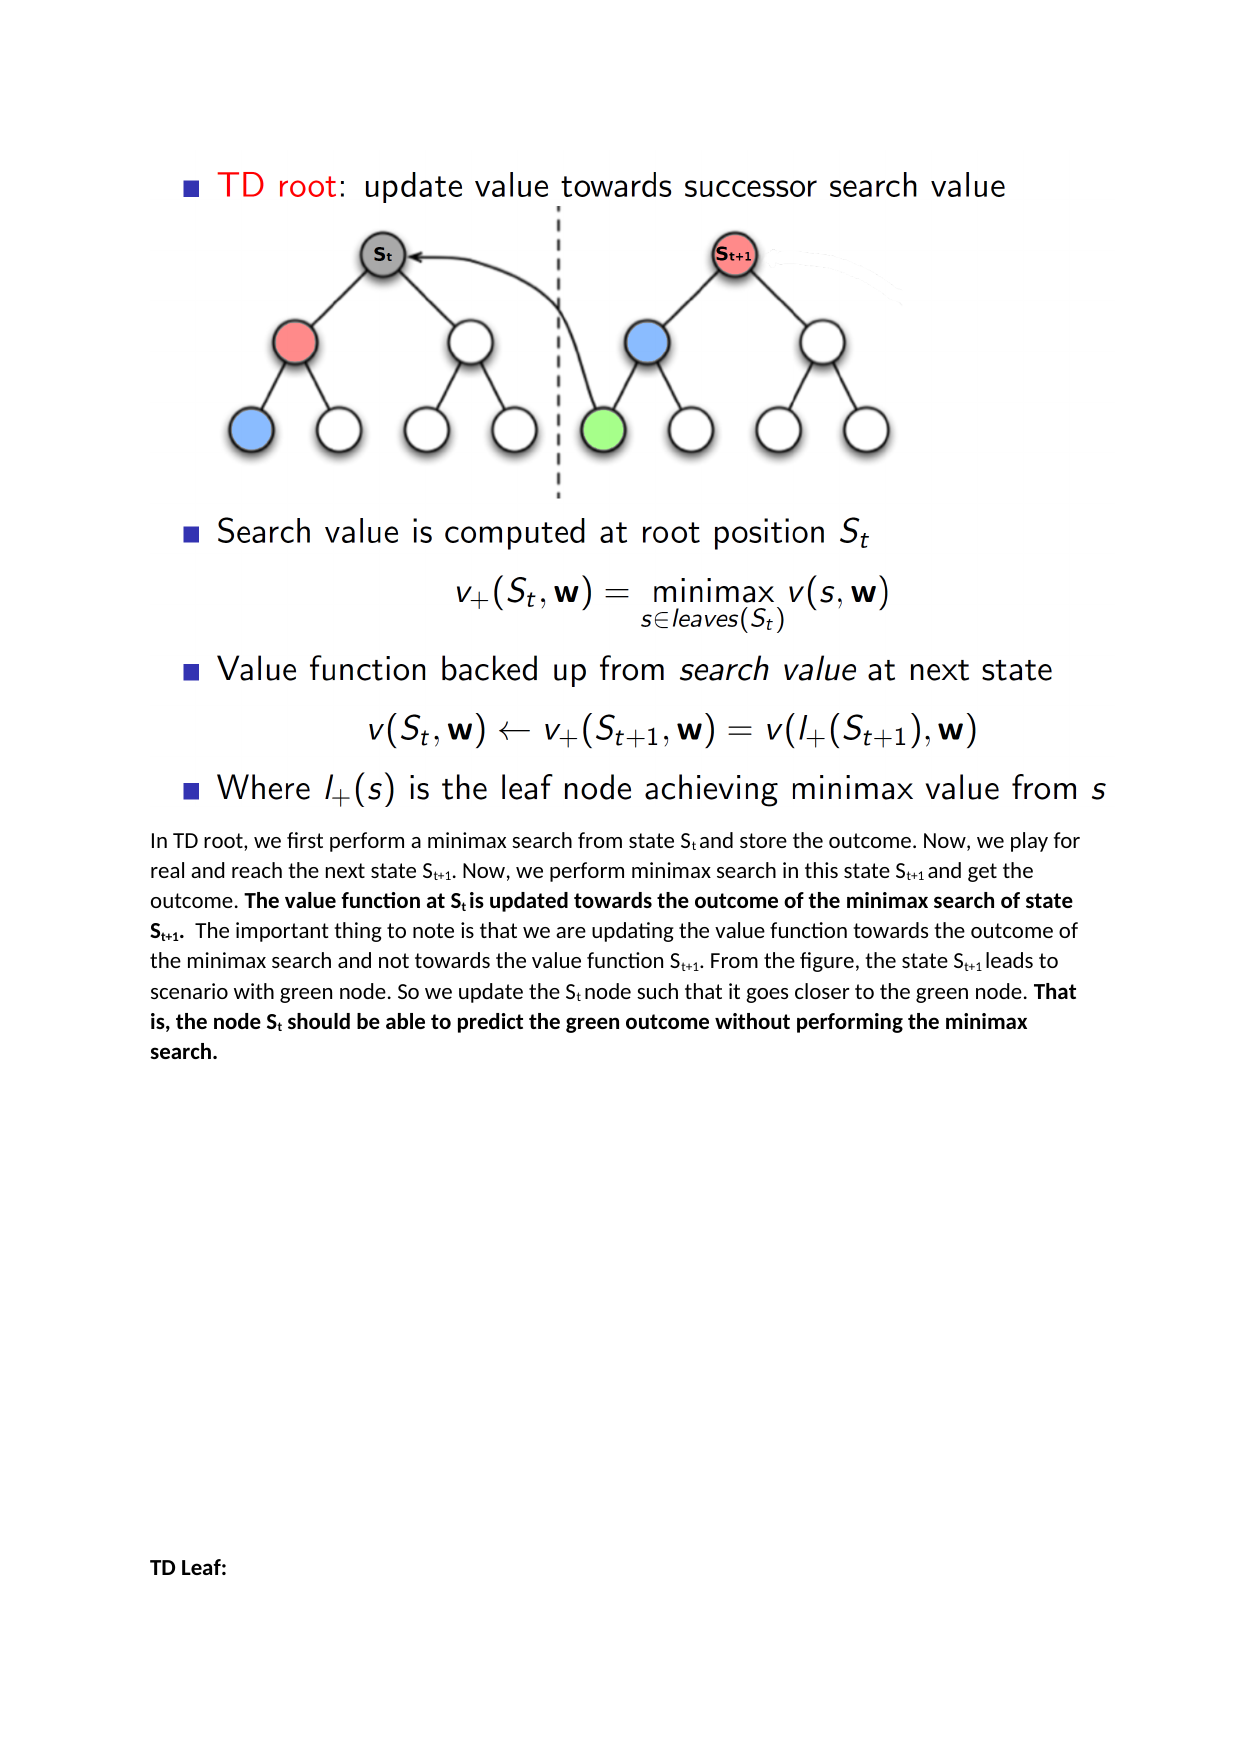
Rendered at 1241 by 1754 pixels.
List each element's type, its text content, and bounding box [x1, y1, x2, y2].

text In TD root, we first perform a minimax search from state St and store the outcome. Now, we play for real and reach the next state St+1. Now, we perform minimax search in this state St+1 and get the outcome. The value function at St is updated towards the outcome of the minimax search of state St+1. The important thing to note is that we are updating the value function towards the outcome of the minimax search and not towards the value function St+1. From the figure, the state St+1 leads to scenario with green node. So we update the St node such that it goes closer to the green node. That is, the node St should be able to predict the green outcome without performing the minimax search. [150, 826, 1090, 1065]
text TD Leaf: [150, 1553, 1090, 1581]
picture [150, 150, 1116, 807]
